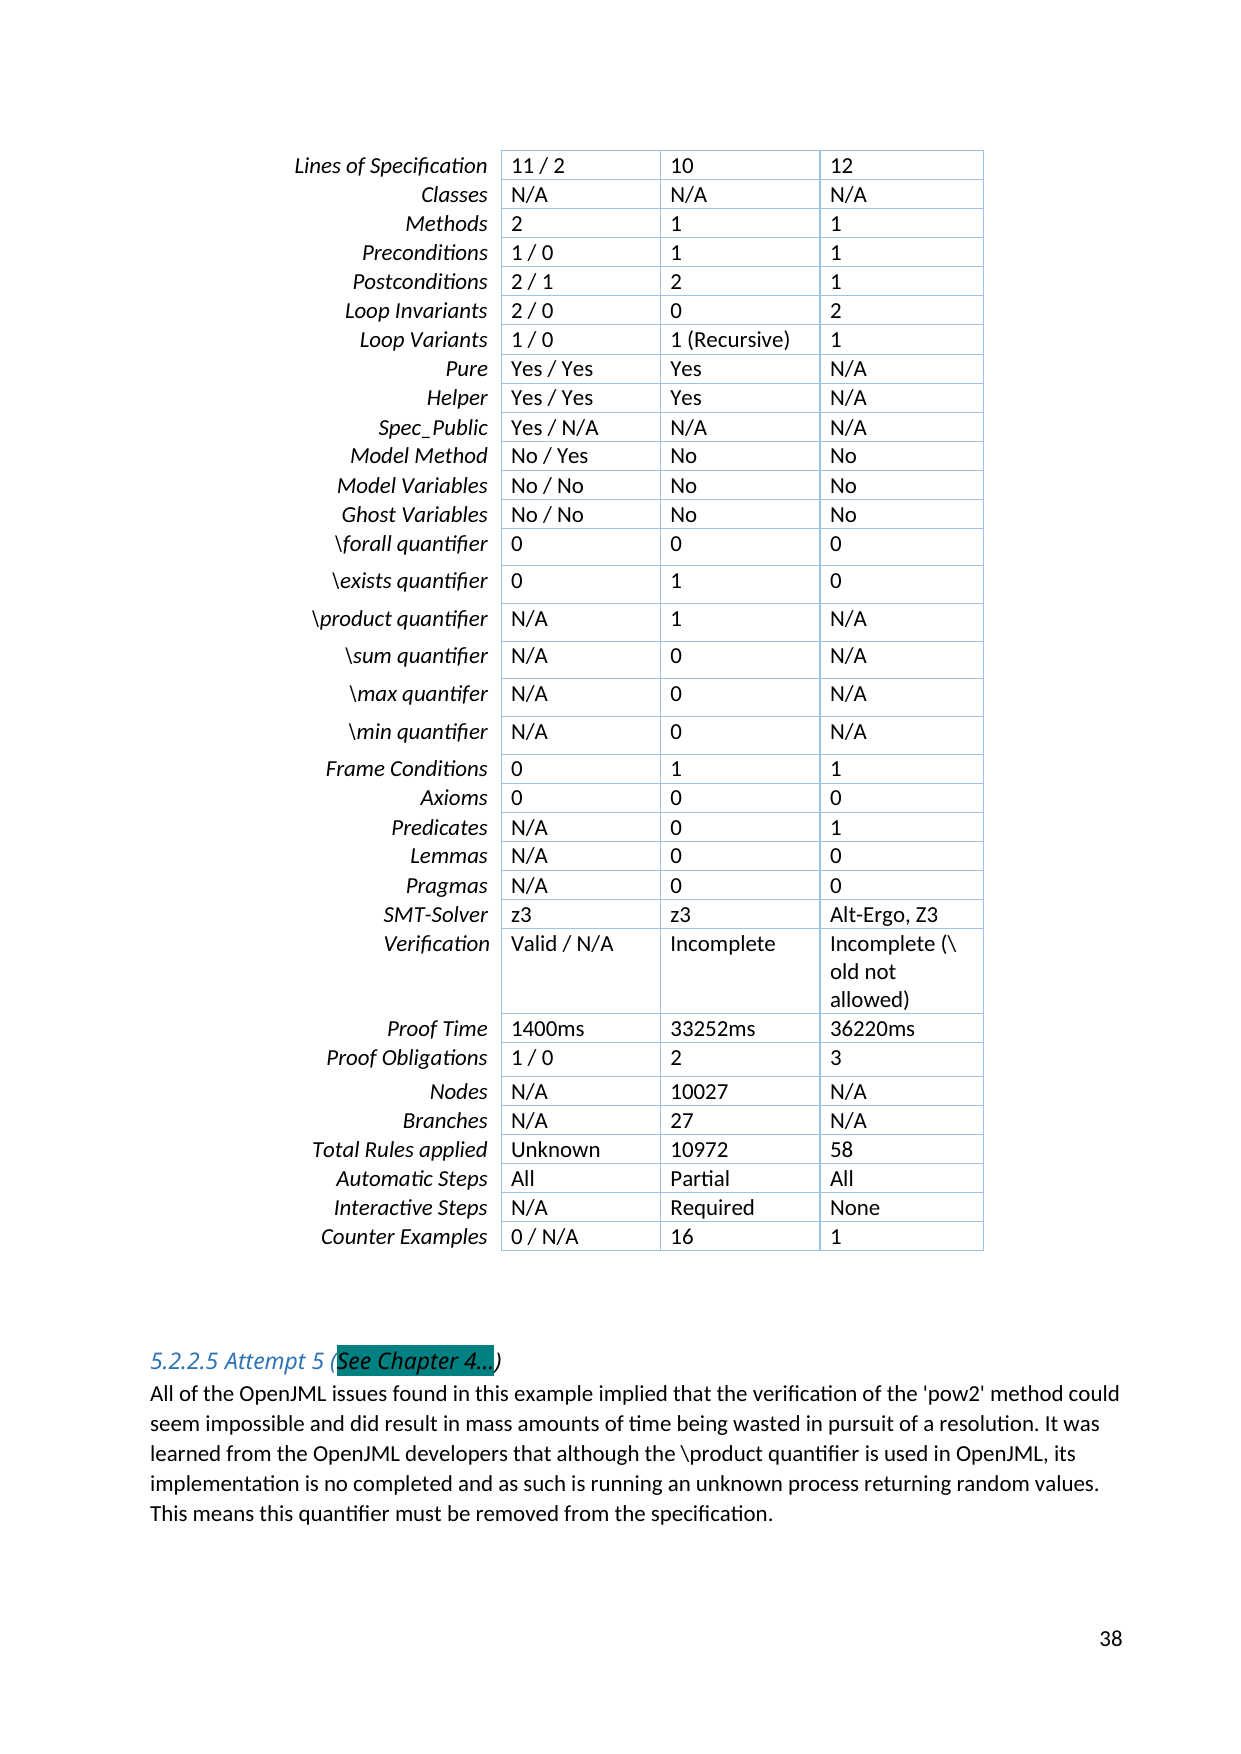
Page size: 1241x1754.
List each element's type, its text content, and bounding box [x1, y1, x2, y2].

table_cell 1 [821, 209, 983, 237]
table_cell 0 [502, 755, 660, 782]
table_cell 2 [502, 209, 660, 237]
table_cell N/A [502, 871, 660, 899]
table_cell 0 [502, 566, 660, 603]
table_cell Incomplete (\old not allowed) [821, 929, 983, 1013]
table_cell Valid / N/A [502, 929, 660, 1013]
table_cell Axioms [259, 783, 501, 812]
table_cell Classes [259, 179, 501, 208]
table_cell 0 [821, 871, 983, 899]
table_cell 0 [661, 842, 819, 870]
table_cell 0 / N/A [502, 1222, 660, 1250]
subtitle 5.2.2.5 Attempt 5 (See Chapter 4…) [494, 1345, 1122, 1376]
table_cell 0 [661, 813, 819, 841]
table_cell N/A [661, 180, 819, 208]
table_cell 2 / 0 [502, 296, 660, 324]
table_cell Model Method [259, 441, 501, 470]
table_cell 0 [502, 784, 660, 812]
table_cell z3 [661, 900, 819, 928]
table_cell Lemmas [259, 841, 501, 870]
table_cell Loop Invariants [259, 295, 501, 324]
table_cell N/A [502, 717, 660, 753]
table_cell Interactive Steps [259, 1192, 501, 1221]
table_cell 0 [661, 871, 819, 899]
table_cell N/A [661, 413, 819, 441]
table_cell Incomplete [661, 929, 819, 1013]
text All of the OpenJML issues found in this example implied that the verification of the 'pow2' method could seem impossible and did result in mass amounts of time being wasted in pursuit of a resolution. It was learned from the OpenJML developers that although the \product quantifier is used in OpenJML, its implementation is no completed and as such is running an unknown process returning random values. This means this quantifier must be removed from the specification. [150, 1379, 1122, 1528]
table_cell 0 [661, 679, 819, 716]
table_cell N/A [821, 384, 983, 412]
table_cell N/A [821, 679, 983, 716]
table_cell Methods [259, 208, 501, 237]
table_cell No [821, 442, 983, 470]
table_cell 0 [502, 529, 660, 565]
table_cell N/A [502, 180, 660, 208]
table_cell N/A [821, 1106, 983, 1134]
table_cell Verification [259, 928, 501, 1013]
table_cell 0 [821, 842, 983, 870]
table_cell N/A [502, 679, 660, 716]
table_cell Yes / Yes [502, 355, 660, 382]
table_cell z3 [502, 900, 660, 928]
table_cell SMT-Solver [259, 899, 501, 928]
table_cell 1400ms [502, 1014, 660, 1042]
table_cell N/A [502, 1077, 660, 1105]
table_cell Ghost Variables [259, 499, 501, 528]
table_cell 0 [821, 566, 983, 603]
table_cell No / Yes [502, 442, 660, 470]
subtitle 5.2.2.5 Attempt 5 (See Chapter 4…) [150, 1345, 337, 1376]
table_cell N/A [502, 842, 660, 870]
table_cell 16 [661, 1222, 819, 1250]
table_cell 2 [661, 1043, 819, 1076]
table_cell All [821, 1164, 983, 1192]
table_cell 1 [821, 755, 983, 782]
table_cell None [821, 1193, 983, 1221]
table_cell No [661, 442, 819, 470]
table_cell 1 [821, 325, 983, 353]
table_cell Proof Obligations [259, 1042, 501, 1076]
table_cell Yes / Yes [502, 384, 660, 412]
table_cell Yes / N/A [502, 413, 660, 441]
table_cell All [502, 1164, 660, 1192]
table_cell 0 [661, 784, 819, 812]
table_cell 1 [661, 755, 819, 782]
table_cell Total Rules applied [259, 1134, 501, 1163]
table_cell 12 [821, 151, 983, 179]
table_cell 10027 [661, 1077, 819, 1105]
table_cell 0 [661, 296, 819, 324]
table_cell 1 [821, 238, 983, 266]
table_cell N/A [502, 642, 660, 678]
table_cell 58 [821, 1135, 983, 1163]
table_cell Pragmas [259, 870, 501, 899]
table_cell 1 (Recursive) [661, 325, 819, 353]
table_cell N/A [502, 604, 660, 641]
table_cell Preconditions [259, 237, 501, 266]
table_cell 0 [661, 717, 819, 753]
table_cell Pure [259, 354, 501, 382]
table_cell Yes [661, 384, 819, 412]
table_cell Alt-Ergo, Z3 [821, 900, 983, 928]
table_cell Proof Time [259, 1013, 501, 1042]
table_cell 2 [661, 267, 819, 295]
table_cell \product quantifier [259, 603, 501, 641]
table_cell \exists quantifier [259, 565, 501, 603]
table_cell Automatic Steps [259, 1163, 501, 1192]
table_cell 2 [821, 296, 983, 324]
table_cell 1 [661, 209, 819, 237]
table_cell 10972 [661, 1135, 819, 1163]
table_cell N/A [821, 1077, 983, 1105]
table_cell 0 [821, 784, 983, 812]
table_cell 33252ms [661, 1014, 819, 1042]
table_cell 1 / 0 [502, 238, 660, 266]
table_cell N/A [821, 413, 983, 441]
table_cell N/A [502, 813, 660, 841]
table_cell Nodes [259, 1076, 501, 1105]
table_cell 0 [821, 529, 983, 565]
table_cell No [821, 500, 983, 528]
table_cell \forall quantifier [259, 528, 501, 565]
table_cell 1 [821, 1222, 983, 1250]
table_cell N/A [821, 642, 983, 678]
table_cell N/A [821, 355, 983, 382]
table_cell Yes [661, 355, 819, 382]
table_cell \sum quantifier [259, 641, 501, 678]
table_cell 1 [821, 267, 983, 295]
table_cell 27 [661, 1106, 819, 1134]
table_cell N/A [821, 180, 983, 208]
table_cell No [661, 471, 819, 499]
table_cell N/A [821, 717, 983, 753]
table_cell 1 / 0 [502, 325, 660, 353]
table_cell \max quantifer [259, 678, 501, 716]
table_cell \min quantifier [259, 716, 501, 753]
table_cell 1 [821, 813, 983, 841]
table_cell Lines of Specification [259, 150, 501, 179]
table_cell No / No [502, 471, 660, 499]
table_cell 2 / 1 [502, 267, 660, 295]
table_cell 1 [661, 238, 819, 266]
table_cell Required [661, 1193, 819, 1221]
table_cell Loop Variants [259, 324, 501, 353]
table_cell 11 / 2 [502, 151, 660, 179]
table_cell N/A [502, 1106, 660, 1134]
table_cell 10 [661, 151, 819, 179]
table_cell Model Variables [259, 470, 501, 499]
table_cell Postconditions [259, 266, 500, 295]
table_cell N/A [821, 604, 983, 641]
table_cell 1 [661, 604, 819, 641]
table_cell Spec_Public [259, 412, 501, 441]
table_cell 36220ms [821, 1014, 983, 1042]
table_cell Unknown [502, 1135, 660, 1163]
table_cell 3 [821, 1043, 983, 1076]
table_cell Frame Conditions [259, 754, 501, 782]
table_cell 1 [661, 566, 819, 603]
table_cell Helper [259, 383, 501, 412]
table_cell No / No [502, 500, 660, 528]
table_cell N/A [502, 1193, 660, 1221]
table_cell Counter Examples [259, 1221, 501, 1250]
table_cell 0 [661, 642, 819, 678]
table_cell 0 [661, 529, 819, 565]
table_cell Branches [259, 1105, 501, 1134]
table_cell 1 / 0 [502, 1043, 660, 1076]
table_cell Partial [661, 1164, 819, 1192]
table_cell Predicates [259, 812, 501, 841]
table_cell No [821, 471, 983, 499]
table_cell No [661, 500, 819, 528]
